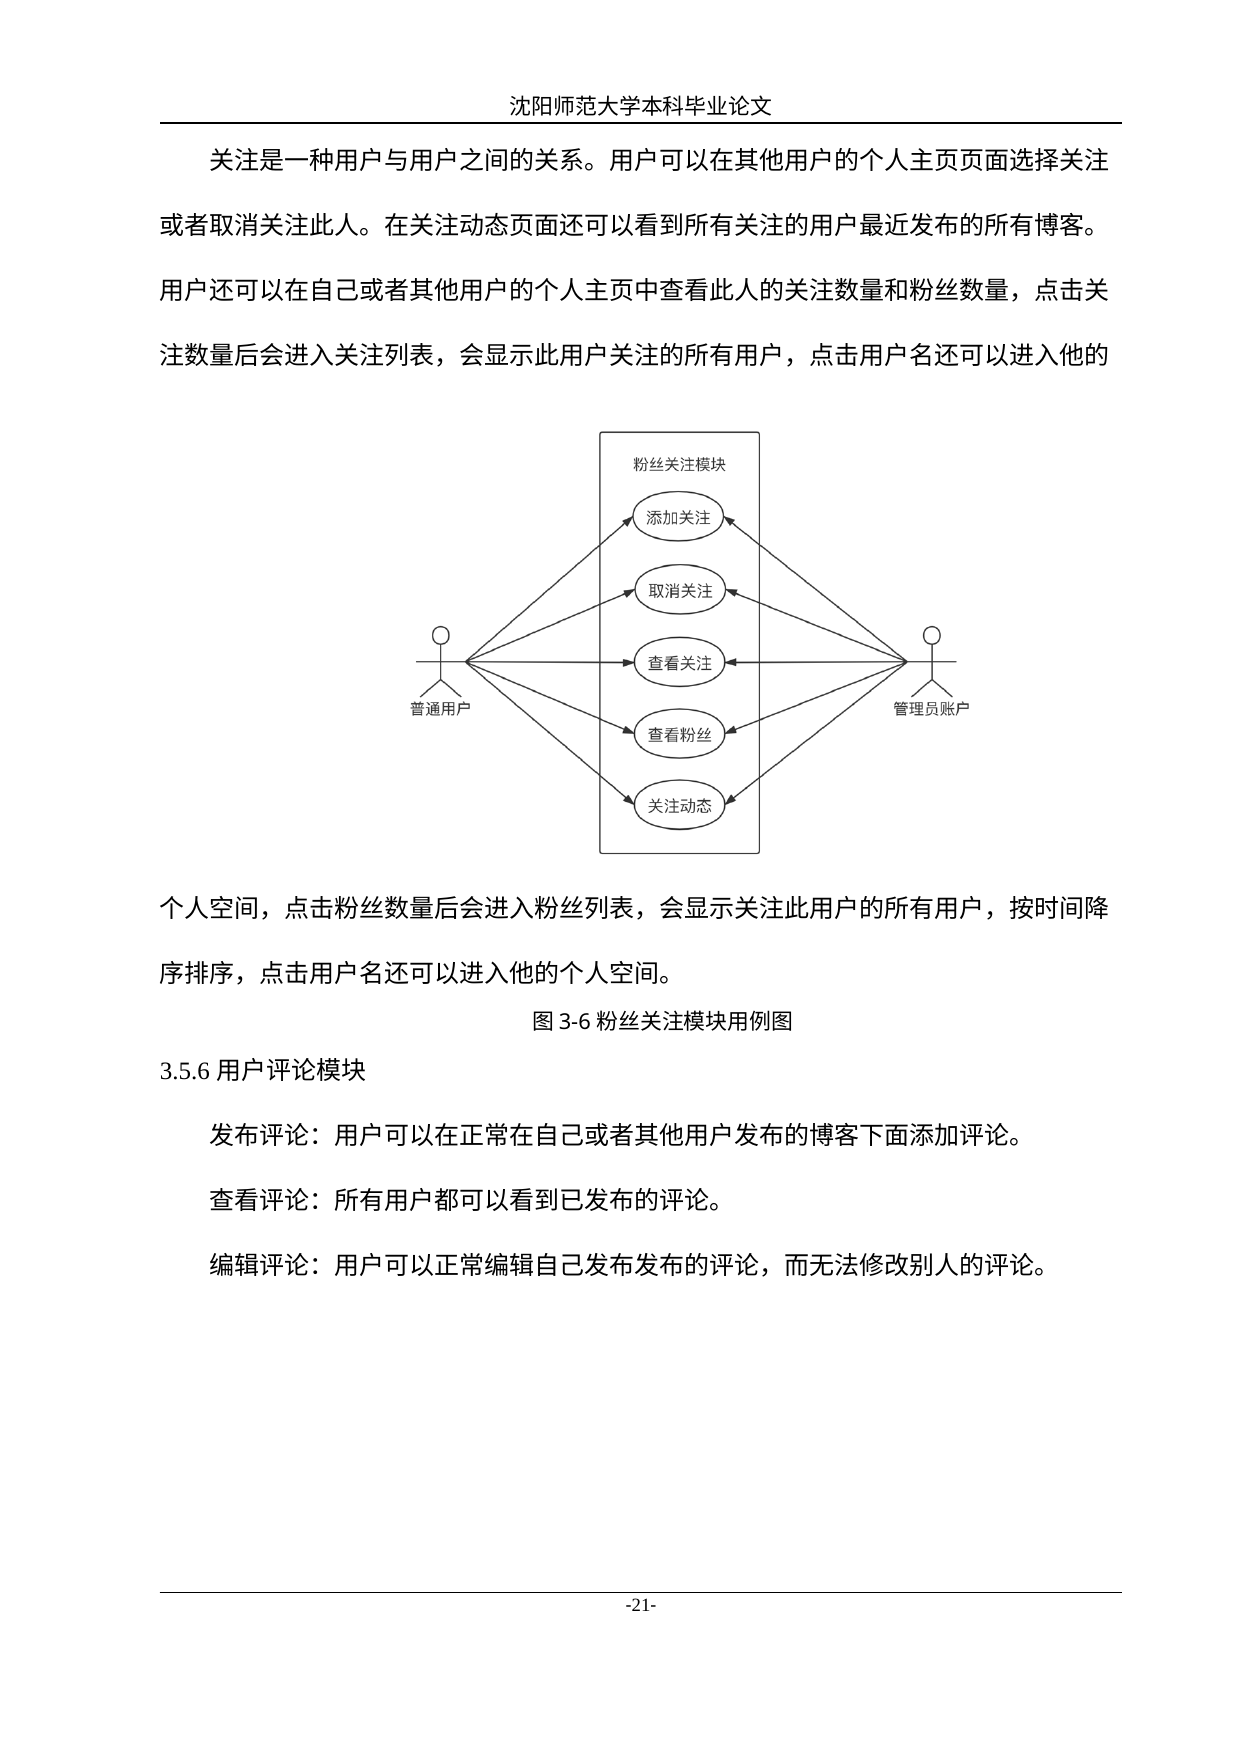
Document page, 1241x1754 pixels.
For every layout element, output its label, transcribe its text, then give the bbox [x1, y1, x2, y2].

text 图3-6 粉丝关注模块用例图 [159, 1004, 1122, 1036]
picture [398, 414, 974, 871]
text 编辑评论：用户可以正常编辑自己发布发布的评论，而无法修改别人的评论。 [159, 1231, 1122, 1296]
subtitle 3.5.6 用户评论模块 [159, 1036, 1122, 1101]
text 发布评论：用户可以在正常在自己或者其他用户发布的博客下面添加评论。 [159, 1101, 1122, 1166]
text 查看评论：所有用户都可以看到已发布的评论。 [159, 1166, 1122, 1231]
